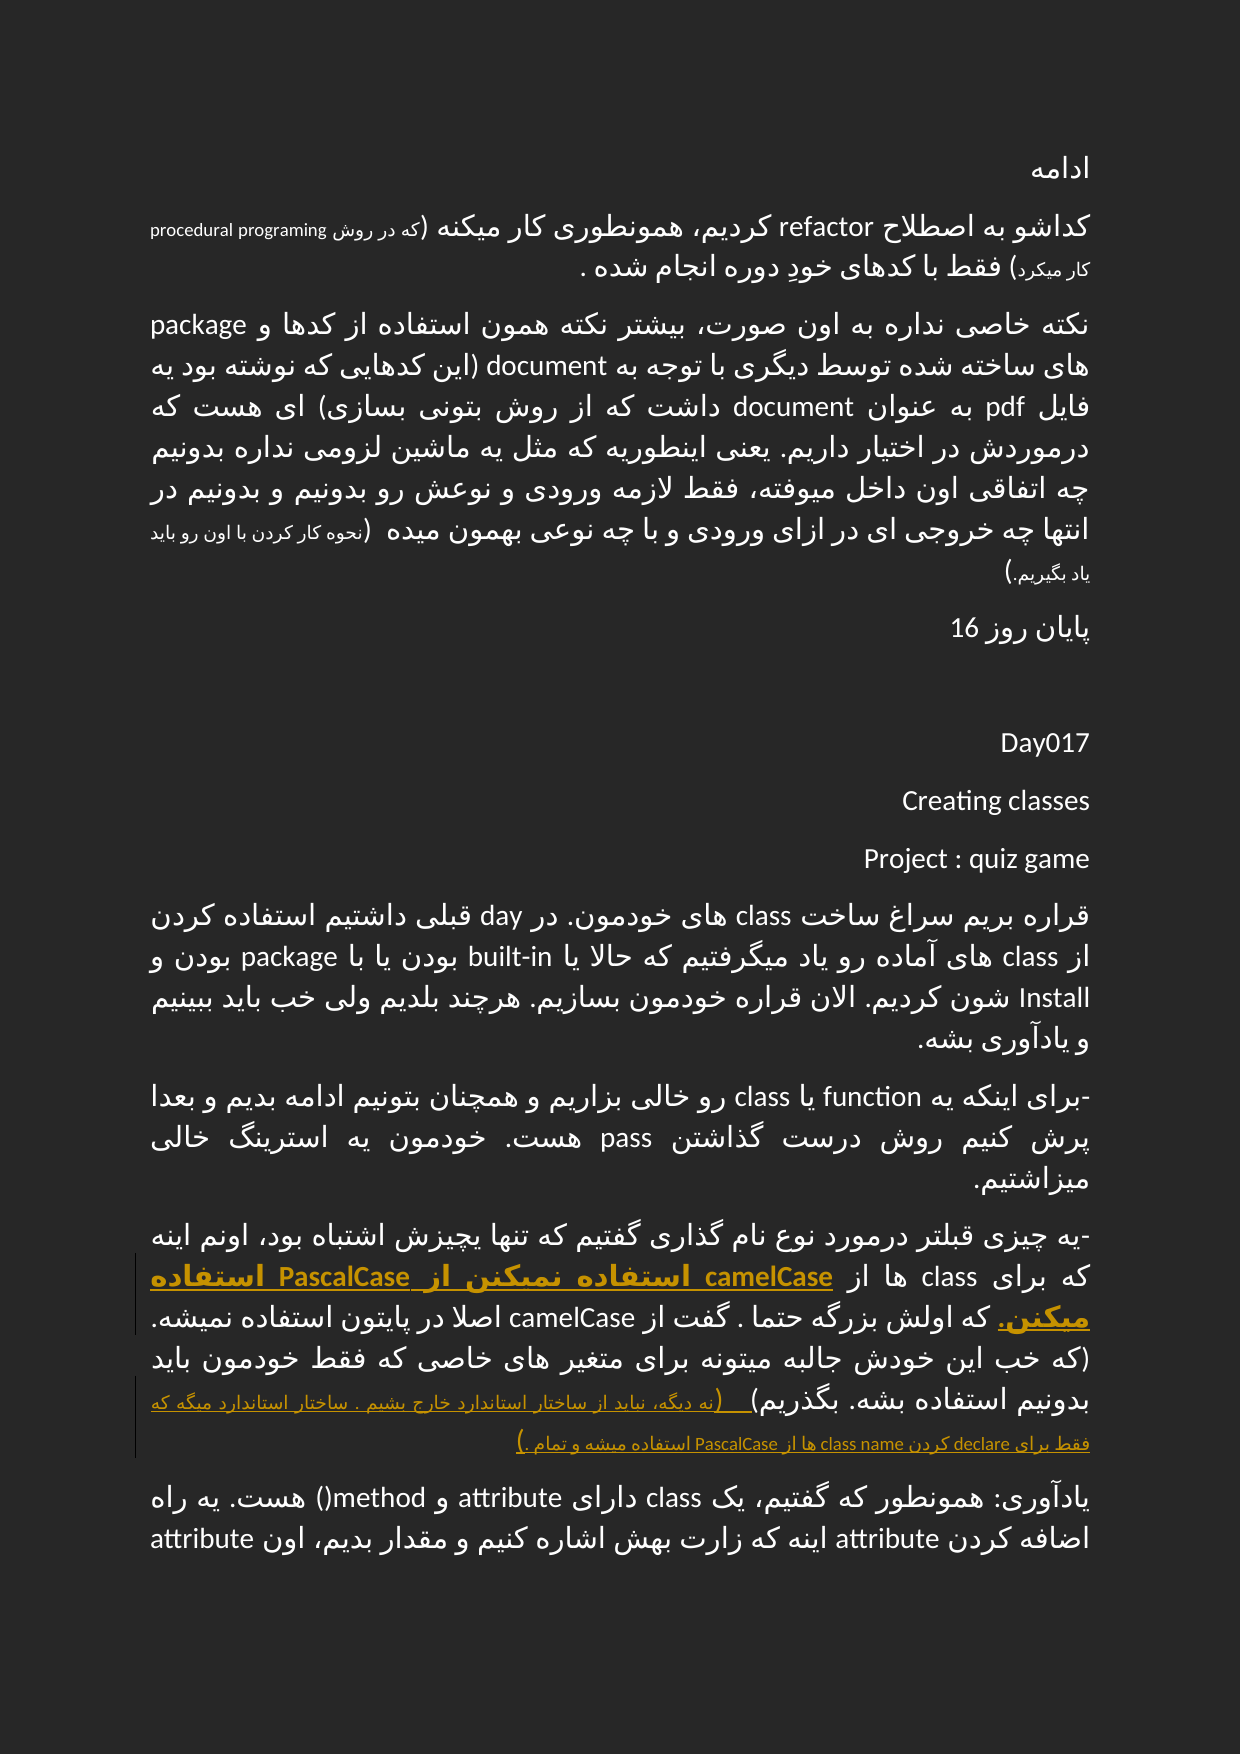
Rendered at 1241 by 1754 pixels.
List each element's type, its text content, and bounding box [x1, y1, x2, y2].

text ادامه [150, 150, 1090, 186]
text -یه چیزی قبلتر درمورد نوع نام گذاری گفتیم که تنها یچیزش اشتباه بود، اونم اینه که برای class ها از camelCase استفاده نمیکنن از PascalCase استفاده میکنن. که اولش بزرگه حتما . گفت از camelCase اصلا در پایتون استفاده نمیشه. (که خب این خودش جالبه میتونه برای متغیر های خاصی که فقط خودمون باید بدونیم استفاده بشه. بگذریم) [150, 1217, 1090, 1458]
text Creating classes [150, 782, 1090, 818]
text قراره بریم سراغ ساخت class های خودمون. در day قبلی داشتیم استفاده کردن از class های آماده رو یاد میگرفتیم که حالا یا built-in بودن یا با package بودن و Install شون کردیم. الان قراره خودمون بسازیم. هرچند بلدیم ولی خب باید ببینیم و یادآوری بشه. [150, 897, 1090, 1056]
text نکته خاصی نداره به اون صورت، بیشتر نکته همون استفاده از کدها و package های ساخته شده توسط دیگری با توجه به document (این کدهایی که نوشته بود یه فایل pdf به عنوان document داشت که از روش بتونی بسازی) ای هست که درموردش در اختیار داریم. یعنی اینطوریه که مثل یه ماشین لزومی نداره بدونیم چه اتفاقی اون داخل میوفته، فقط لازمه ورودی و نوعش رو بدونیم و بدونیم در انتها چه خروجی ای در ازای ورودی و با چه نوعی بهمون میده (نحوه کار کردن با اون رو باید یاد بگیریم.) [150, 306, 1090, 587]
text -برای اینکه یه function یا class رو خالی بزاریم و همچنان بتونیم ادامه بدیم و بعدا پرش کنیم روش درست گذاشتن pass هست. خودمون یه استرینگ خالی میزاشتیم. [150, 1078, 1090, 1195]
text پایان روز 16 [150, 609, 1090, 645]
text Project : quiz game [150, 840, 1090, 875]
text Day017 [150, 724, 1090, 760]
text کداشو به اصطلاح refactor کردیم، همونطوری کار میکنه (که در روش procedural programing کار میکرد) فقط با کدهای خودِ دوره انجام شده . [150, 208, 1090, 284]
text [150, 1479, 1090, 1556]
